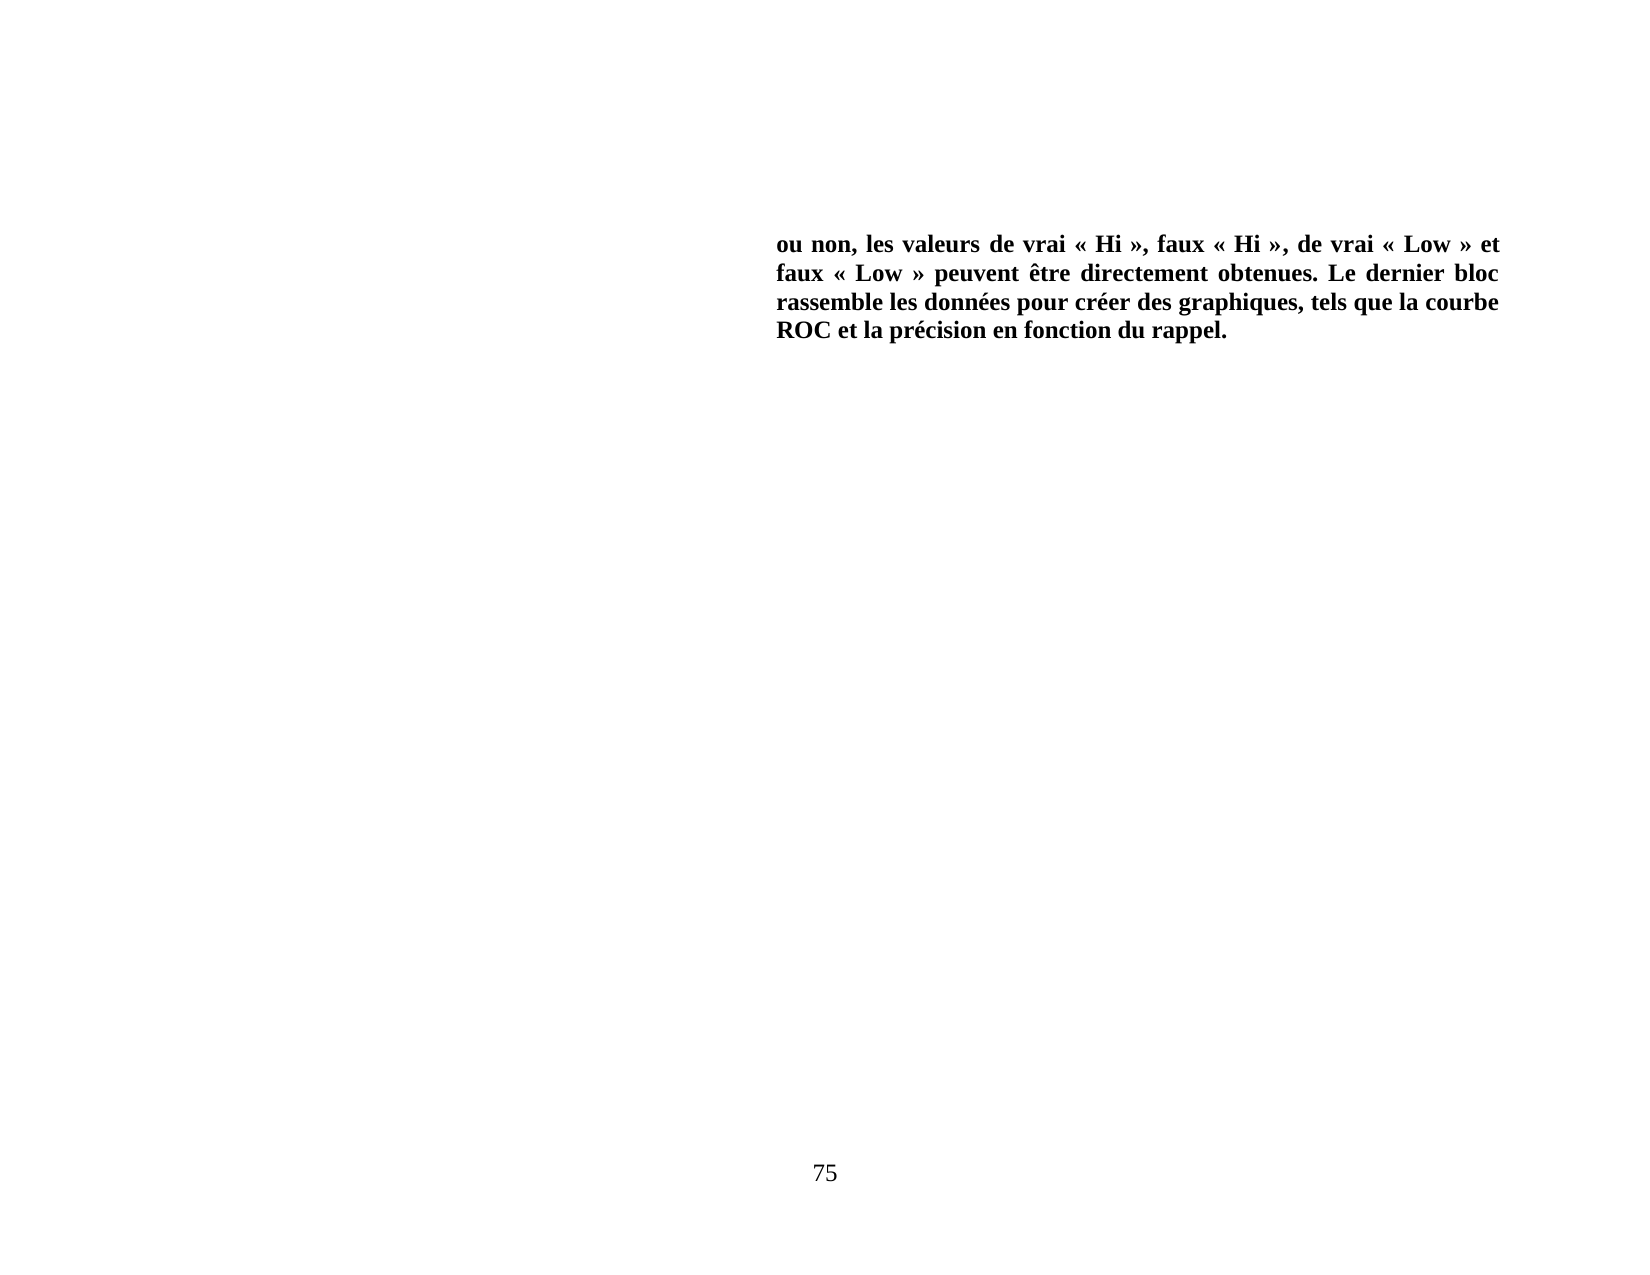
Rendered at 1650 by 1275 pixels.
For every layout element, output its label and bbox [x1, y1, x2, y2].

text [741, 229, 1500, 344]
